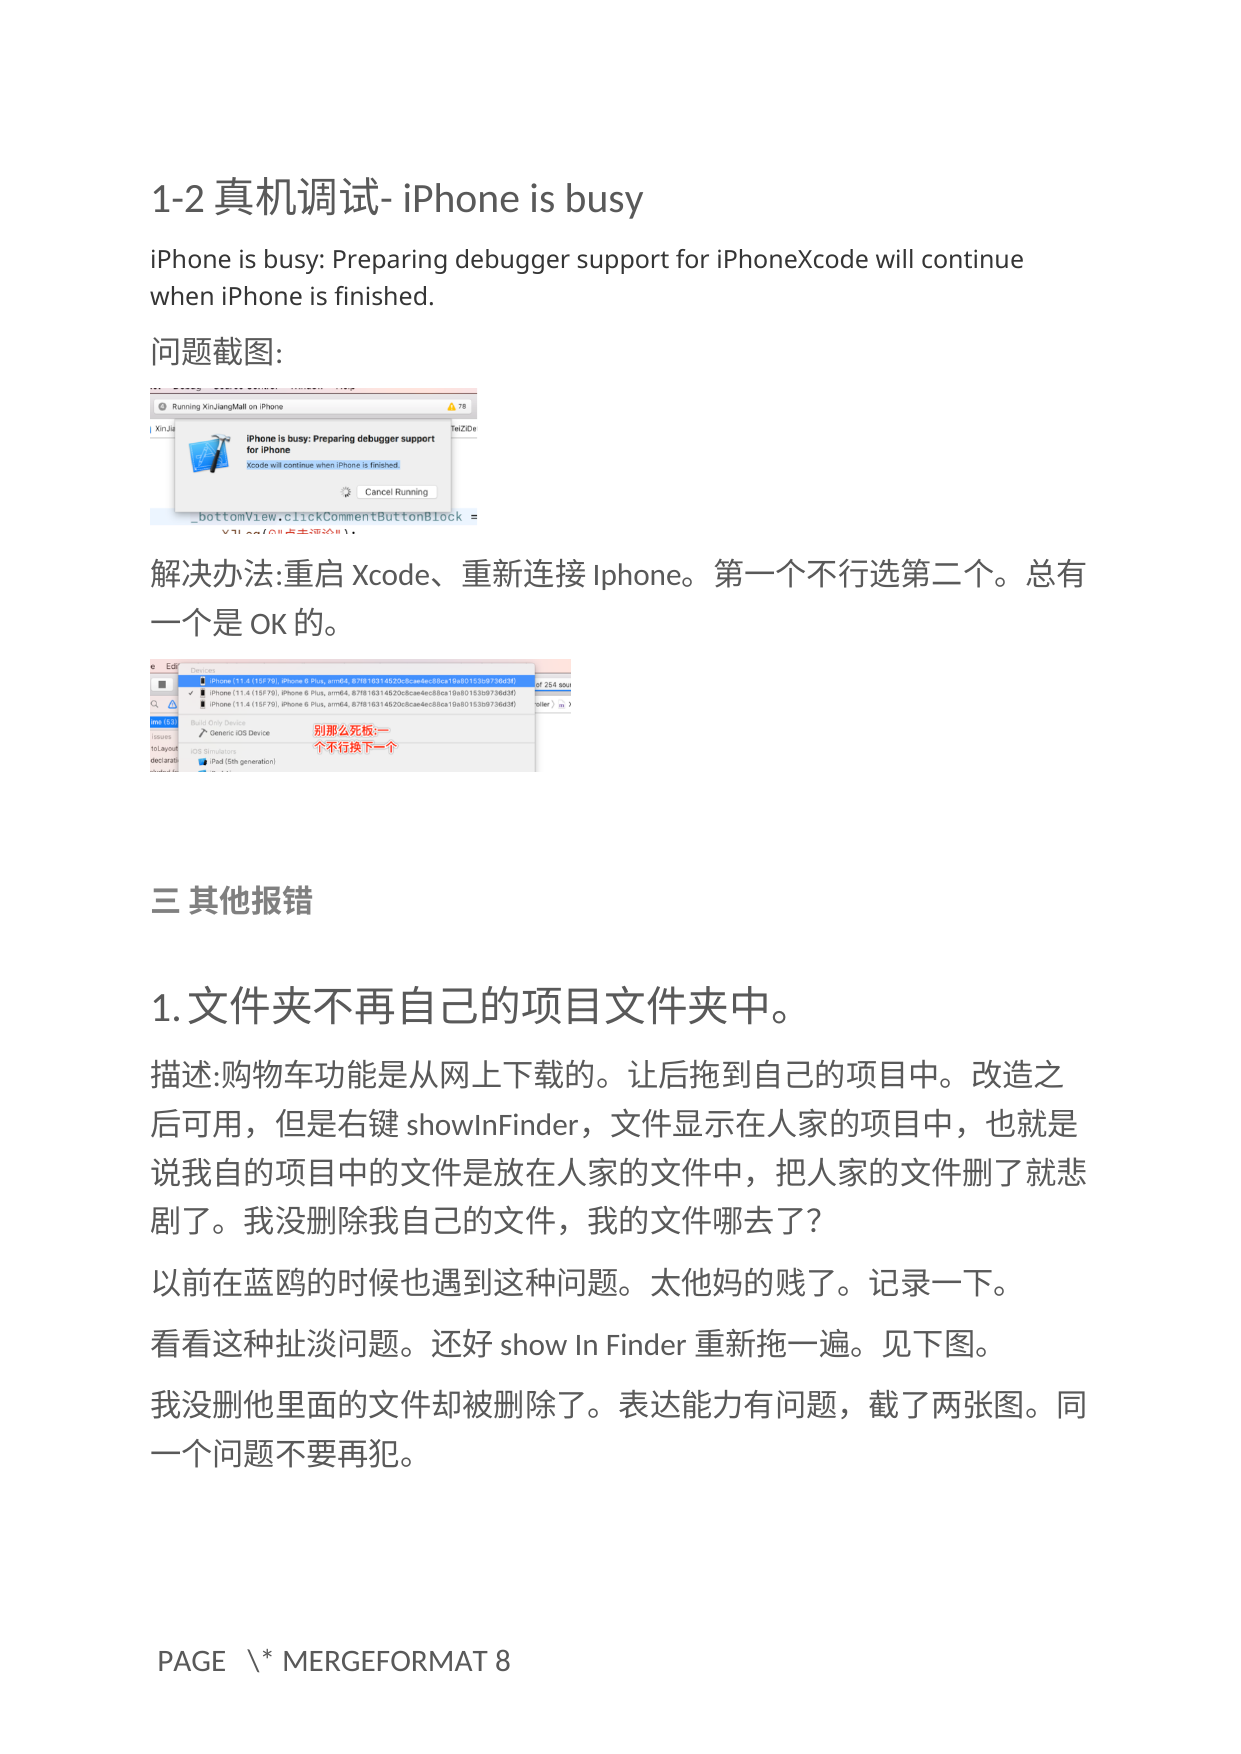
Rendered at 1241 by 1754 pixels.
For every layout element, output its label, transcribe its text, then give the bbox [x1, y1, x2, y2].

picture [150, 659, 571, 772]
picture [150, 388, 478, 534]
text 描述:购物车功能是从网上下载的。让后拖到自己的项目中。改造之后可用，但是右键showInFinder，文件显示在人家的项目中，也就是说我自的项目中的文件是放在人家的文件中，把人家的文件删了就悲剧了。我没删除我自己的文件，我的文件哪去了？ [150, 1050, 1090, 1242]
text 以前在蓝鸥的时候也遇到这种问题。太他妈的贱了。记录一下。 [150, 1258, 1090, 1303]
subtitle 1-2真机调试- iPhone is busy [150, 164, 1090, 224]
text 解决办法:重启Xcode、重新连接Iphone。第一个不行选第二个。总有一个是OK的。 [150, 549, 1090, 643]
text 问题截图: [150, 328, 1090, 373]
subtitle 文件夹不再自己的项目文件夹中。 [150, 973, 1090, 1033]
subtitle 三 其他报错 [150, 876, 1090, 921]
text 看看这种扯淡问题。还好show In Finder 重新拖一遍。见下图。 [150, 1319, 1090, 1364]
text 我没删他里面的文件却被删除了。表达能力有问题，截了两张图。同一个问题不要再犯。 [150, 1380, 1090, 1474]
text iPhone is busy: Preparing debugger support for iPhoneXcode will continue when iPhone is finished. [150, 242, 1090, 312]
